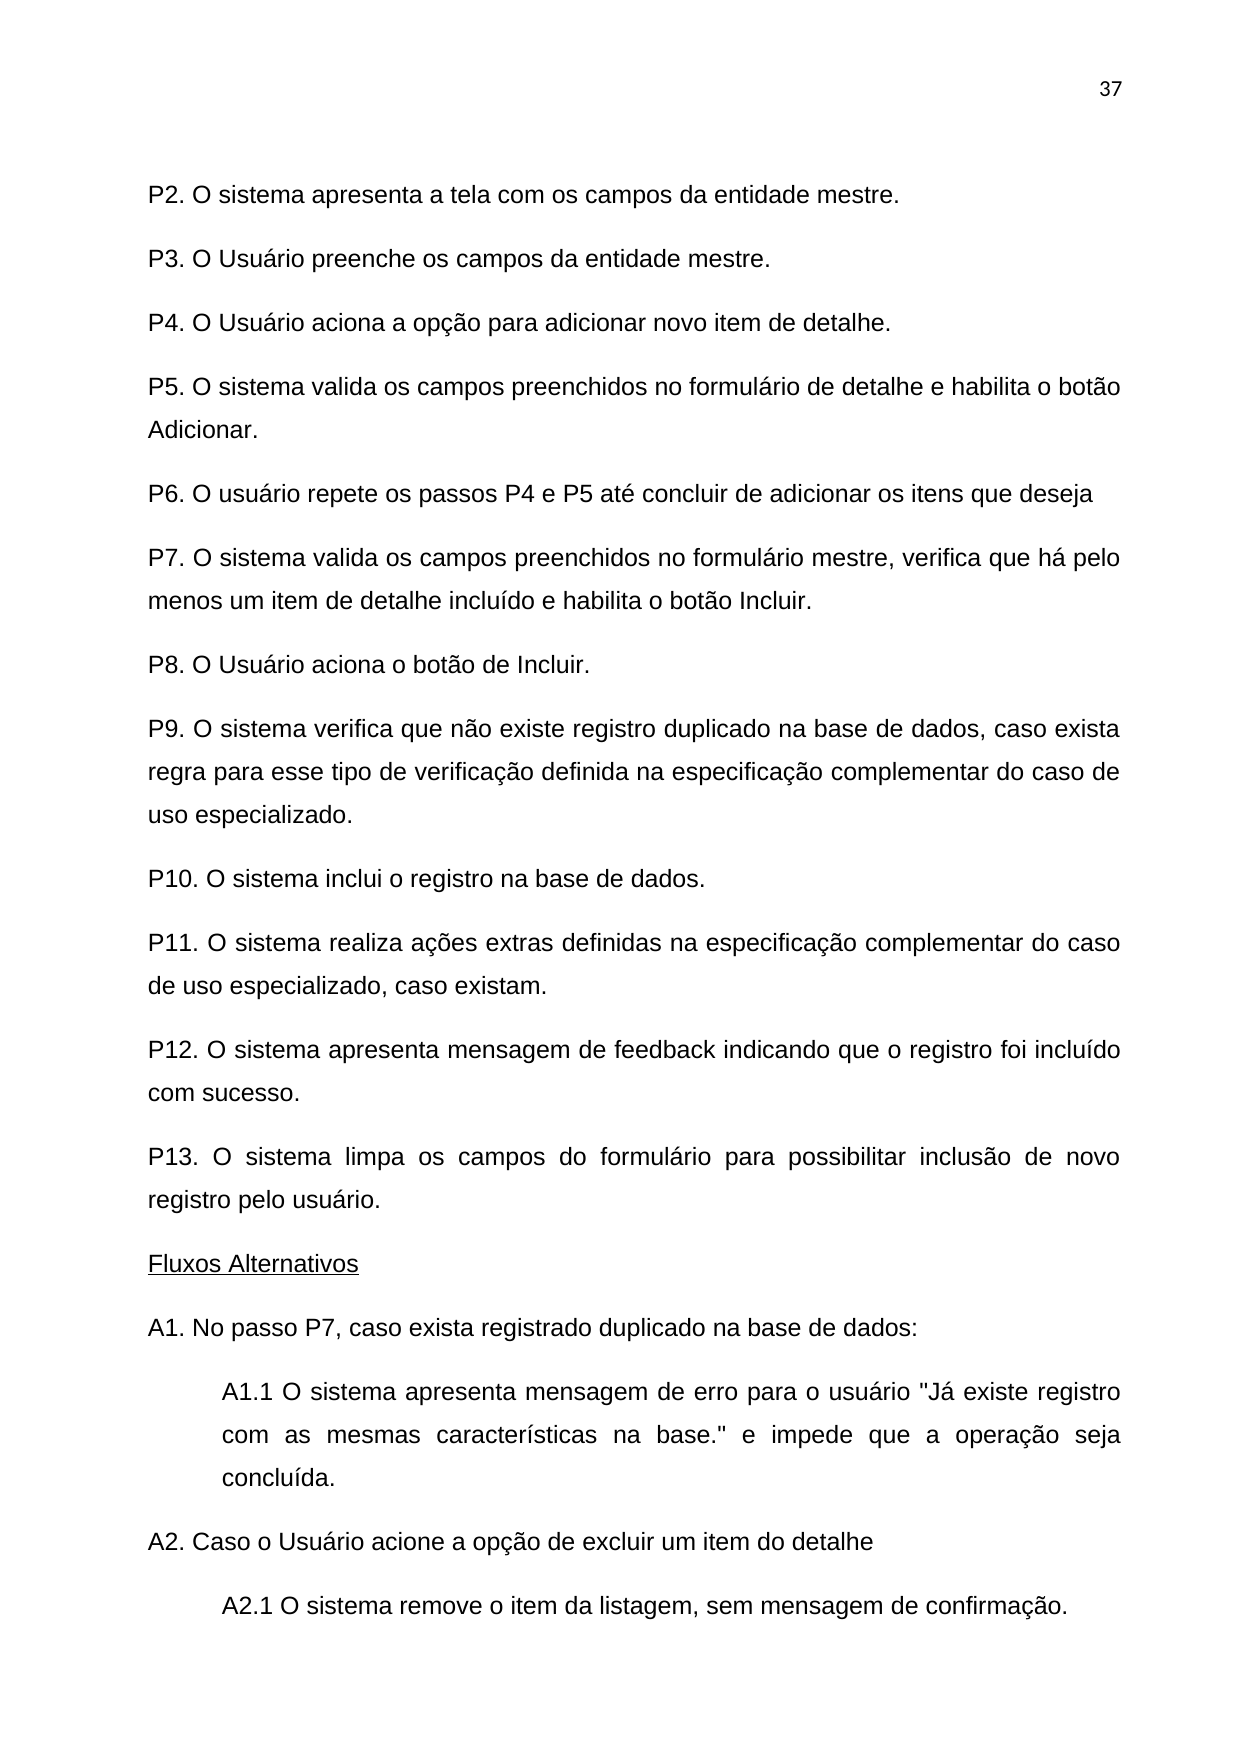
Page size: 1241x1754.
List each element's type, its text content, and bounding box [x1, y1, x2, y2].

text A1.1 O sistema apresenta mensagem de erro para o usuário "Já existe registro com as mesmas características na base." e impede que a operação seja concluída. [222, 1377, 1122, 1492]
text P6. O usuário repete os passos P4 e P5 até concluir de adicionar os itens que deseja [148, 478, 1122, 507]
text P7. O sistema valida os campos preenchidos no formulário mestre, verifica que há pelo menos um item de detalhe incluído e habilita o botão Incluir. [148, 542, 1122, 614]
text P5. O sistema valida os campos preenchidos no formulário de detalhe e habilita o botão Adicionar. [148, 371, 1122, 443]
text P11. O sistema realiza ações extras definidas na especificação complementar do caso de uso especializado, caso existam. [148, 928, 1122, 999]
text P13. O sistema limpa os campos do formulário para possibilitar inclusão de novo registro pelo usuário. [148, 1142, 1122, 1214]
text A2. Caso o Usuário acione a opção de excluir um item do detalhe [148, 1527, 1122, 1556]
text P10. O sistema inclui o registro na base de dados. [148, 864, 1122, 892]
text Fluxos Alternativos [148, 1249, 1122, 1278]
text P9. O sistema verifica que não existe registro duplicado na base de dados, caso exista regra para esse tipo de verificação definida na especificação complementar do caso de uso especializado. [148, 713, 1122, 828]
text P3. O Usuário preenche os campos da entidade mestre. [148, 243, 1122, 272]
text P8. O Usuário aciona o botão de Incluir. [148, 649, 1122, 678]
text P12. O sistema apresenta mensagem de feedback indicando que o registro foi incluído com sucesso. [148, 1035, 1122, 1107]
text P2. O sistema apresenta a tela com os campos da entidade mestre. [148, 179, 1122, 208]
text P4. O Usuário aciona a opção para adicionar novo item de detalhe. [148, 307, 1122, 336]
text A2.1 O sistema remove o item da listagem, sem mensagem de confirmação. [222, 1591, 1122, 1620]
text A1. No passo P7, caso exista registrado duplicado na base de dados: [148, 1313, 1122, 1342]
